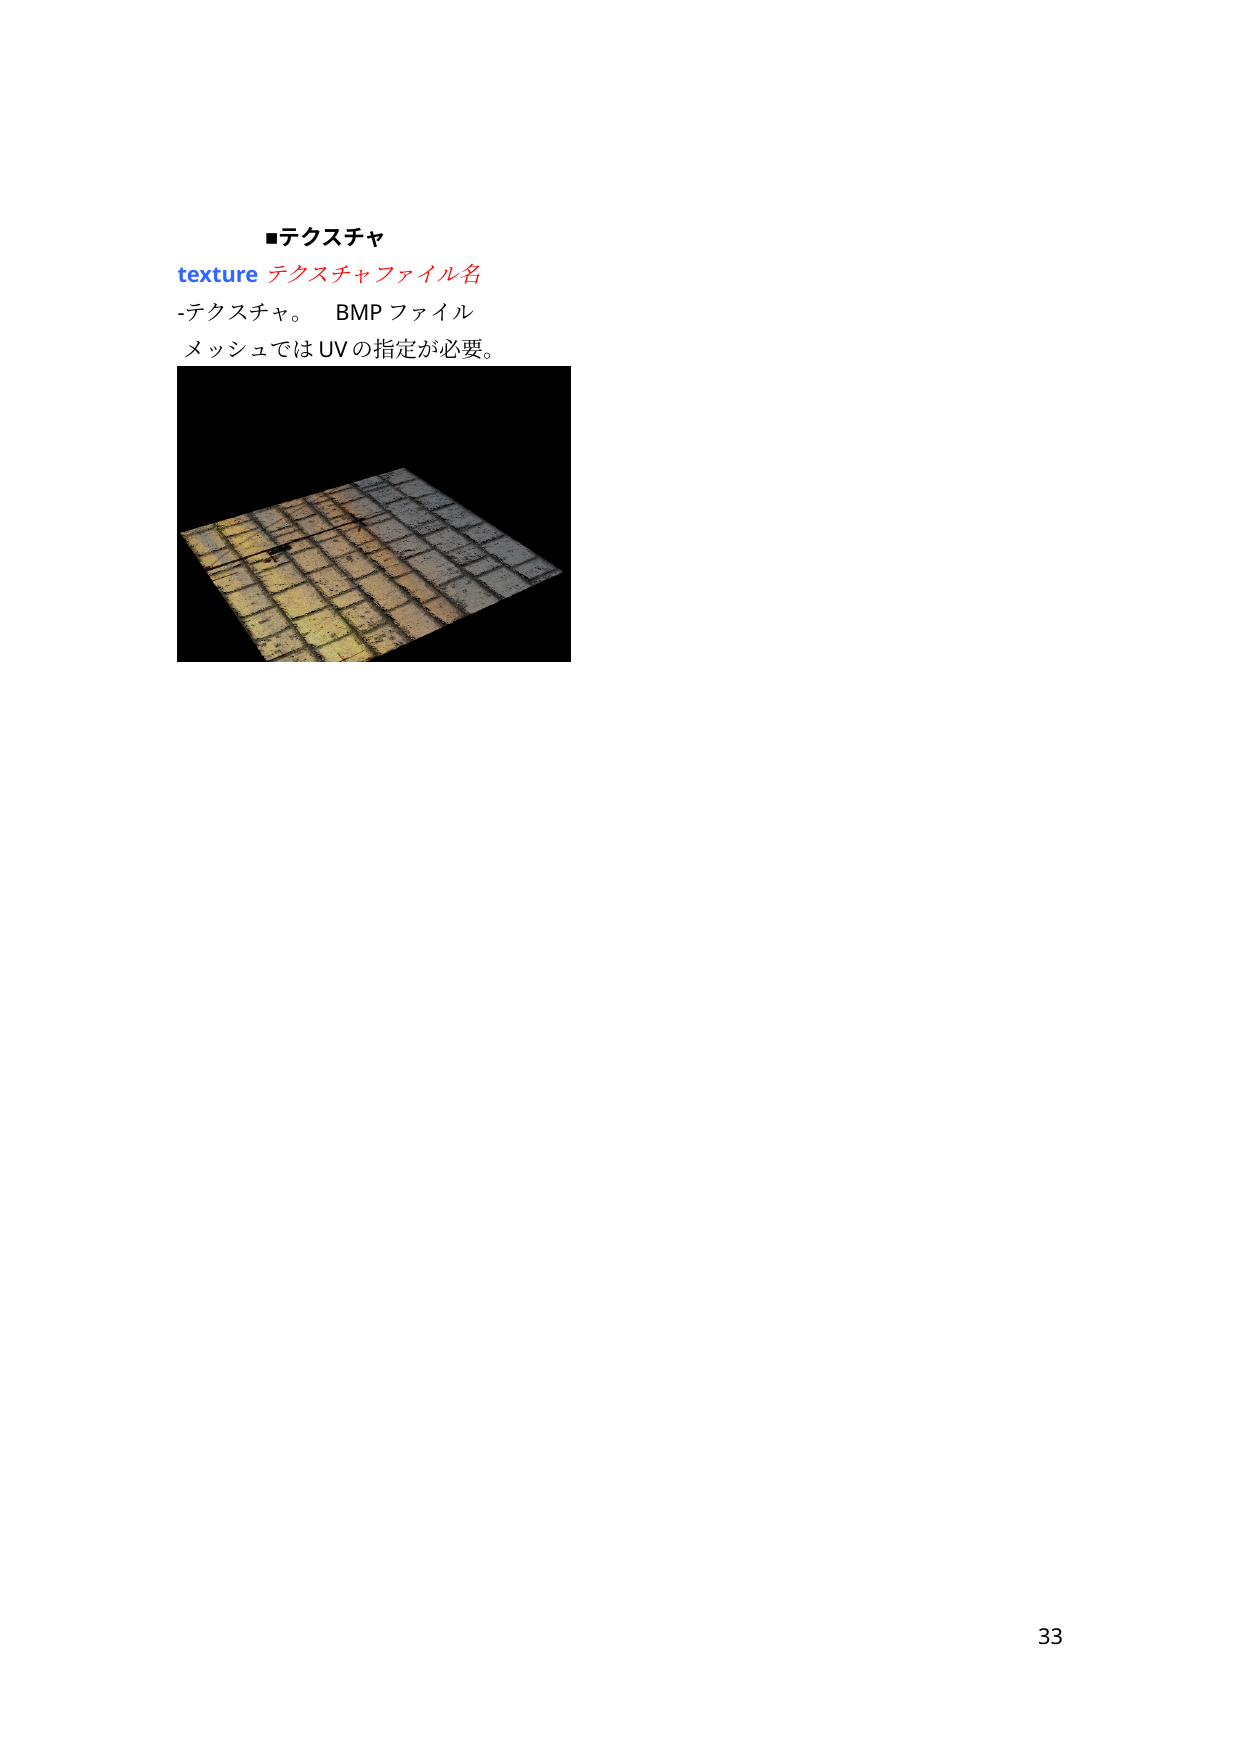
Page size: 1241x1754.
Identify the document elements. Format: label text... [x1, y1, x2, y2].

subtitle ■テクスチャ [265, 217, 1063, 254]
picture [177, 366, 571, 662]
text -テクスチャ。 BMPファイル [177, 292, 1063, 329]
text メッシュではUVの指定が必要。 [177, 329, 1063, 367]
text texture テクスチャファイル名 [177, 254, 1063, 292]
